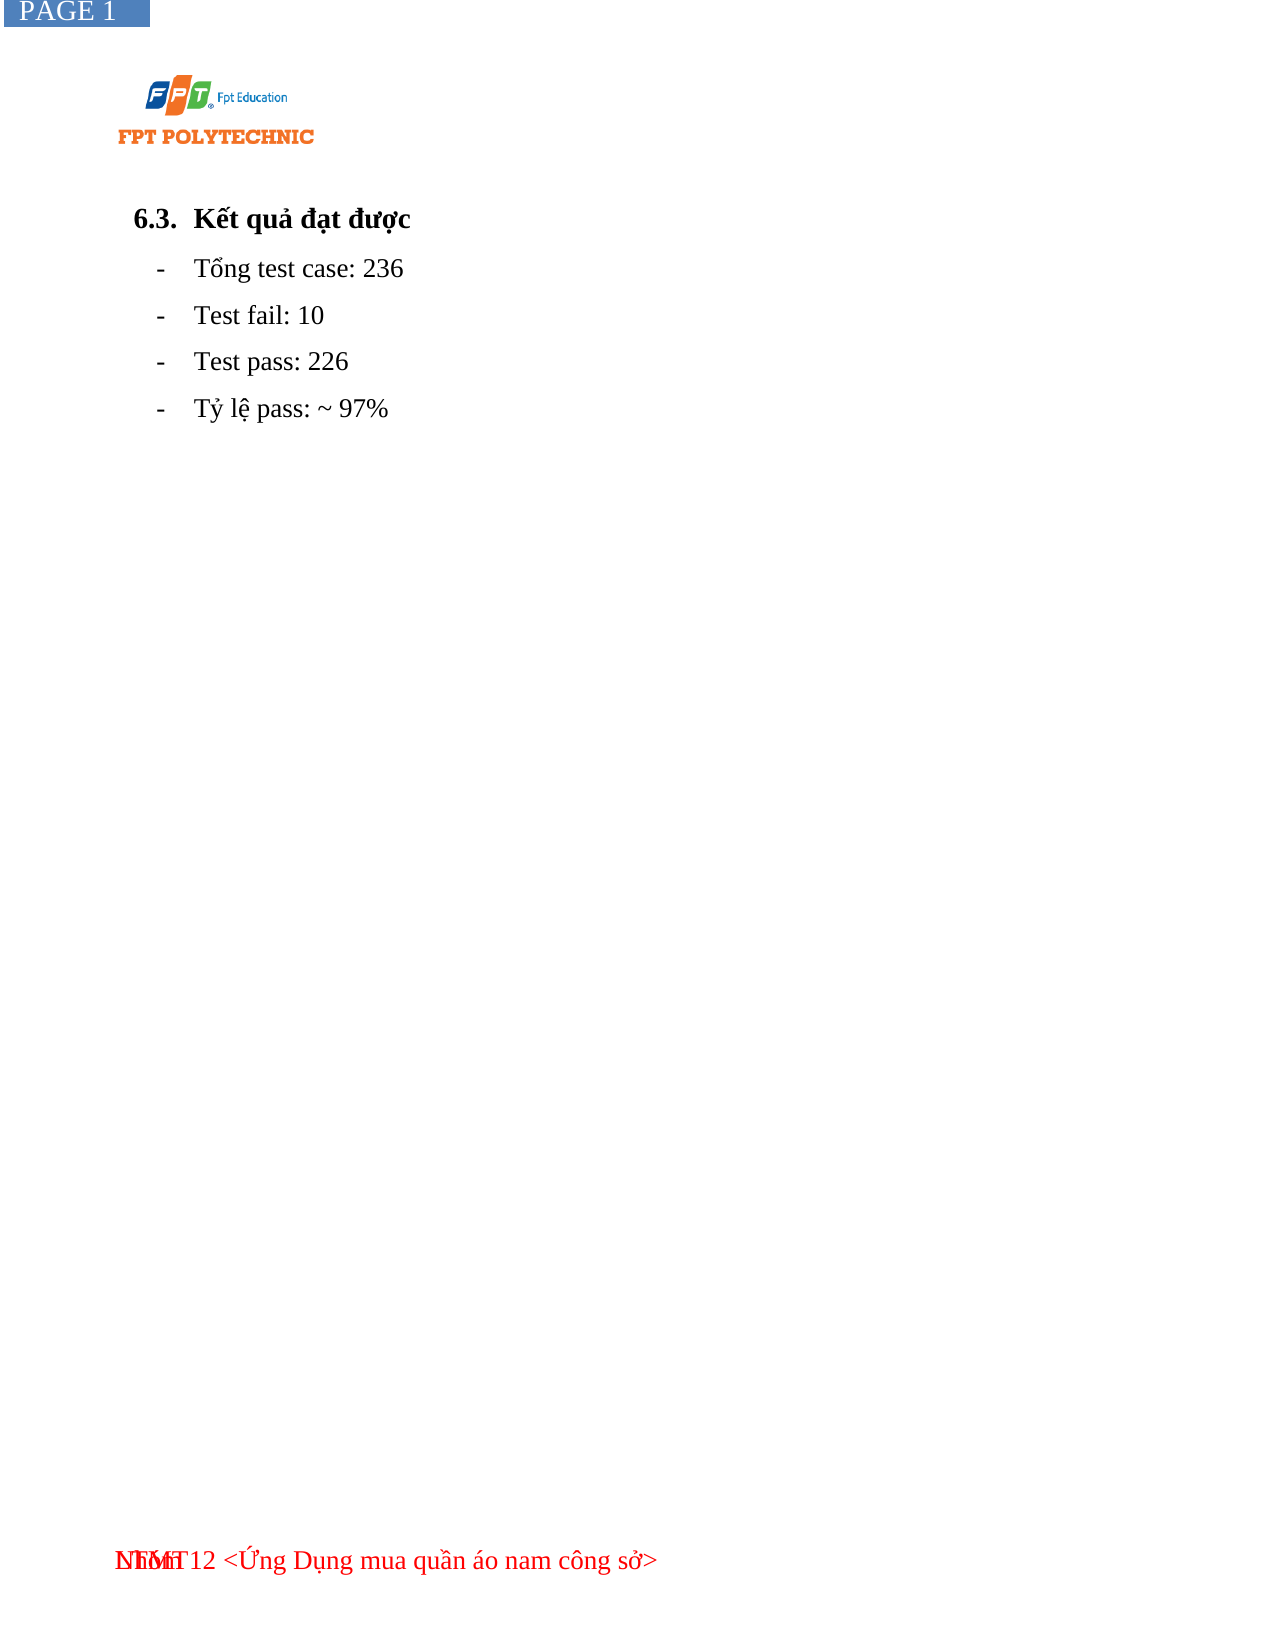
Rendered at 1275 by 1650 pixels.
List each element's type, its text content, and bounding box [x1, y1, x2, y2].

picture [118, 75, 314, 144]
list Test fail: 10 [156, 299, 1200, 330]
list Kết quả đạt được [133, 202, 1200, 235]
list Test pass: 226 [156, 346, 1200, 377]
list Tỷ lệ pass: ~ 97% [156, 392, 1200, 423]
list Tổng test case: 236 [156, 252, 1200, 283]
